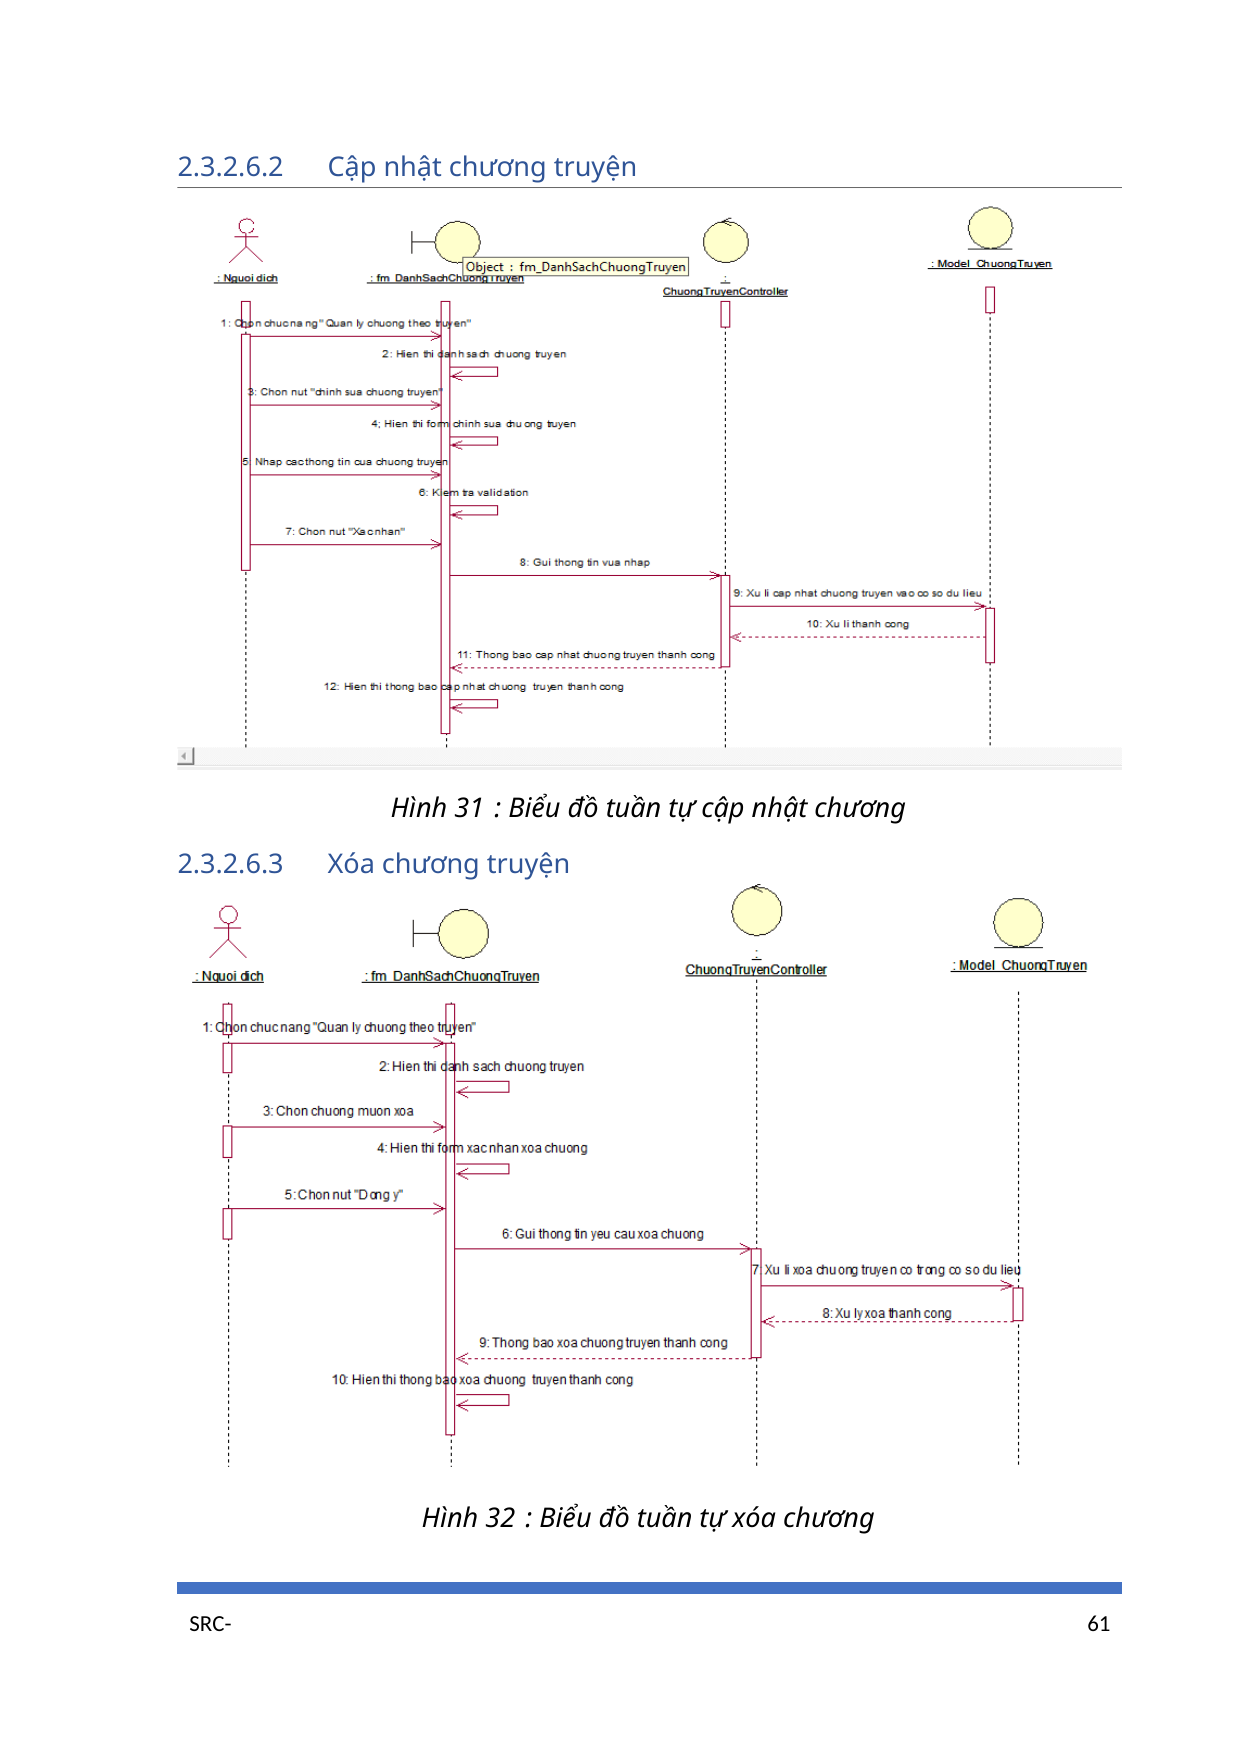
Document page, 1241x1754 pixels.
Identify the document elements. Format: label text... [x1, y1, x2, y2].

text Hình 31 : Biểu đồ tuần tự cập nhật chương [177, 788, 1122, 825]
subtitle Cập nhật chương truyện [177, 148, 1122, 184]
picture [177, 187, 1122, 770]
picture [177, 884, 1118, 1480]
subtitle Xóa chương truyện [177, 844, 1122, 881]
text Hình 32 : Biểu đồ tuần tự xóa chương [177, 1498, 1122, 1535]
